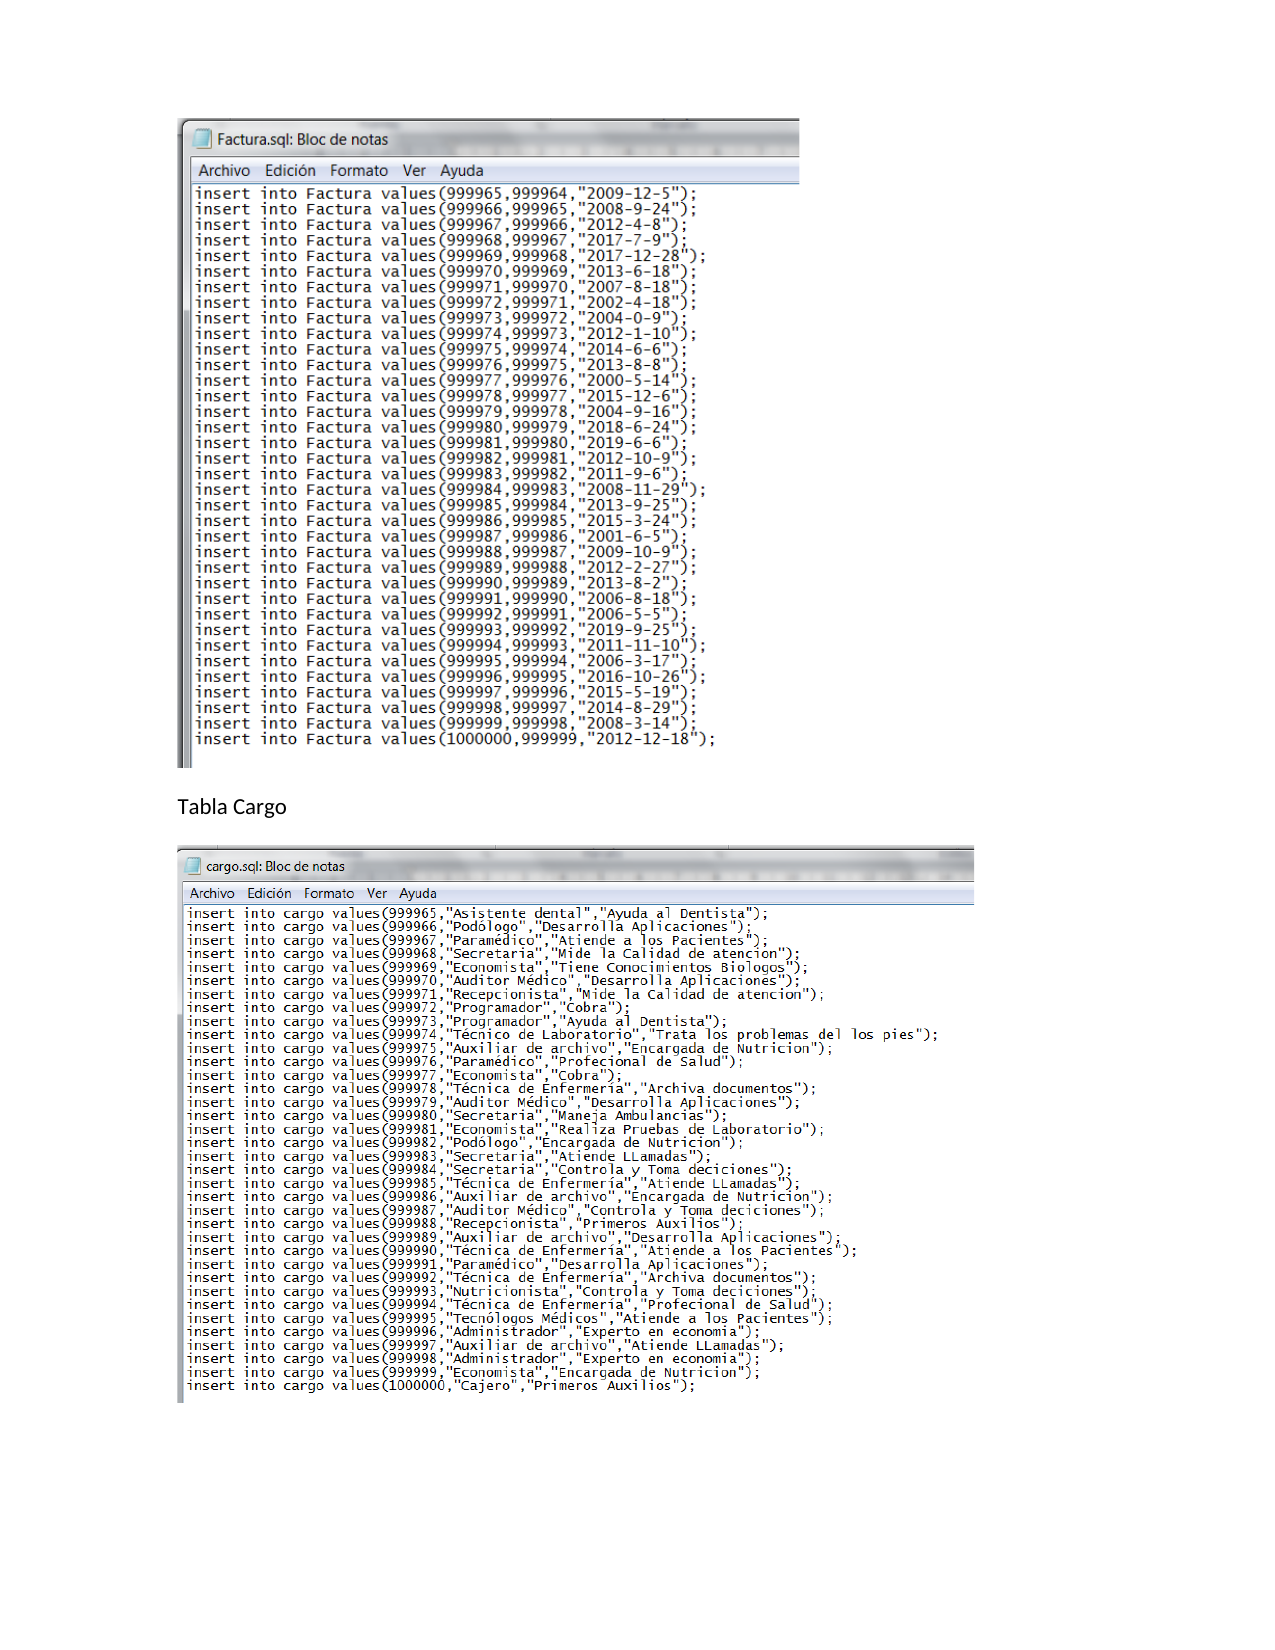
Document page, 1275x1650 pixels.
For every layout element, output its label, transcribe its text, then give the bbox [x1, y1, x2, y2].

picture [177, 118, 800, 768]
text Tabla Cargo [177, 792, 1157, 820]
picture [177, 845, 975, 1403]
